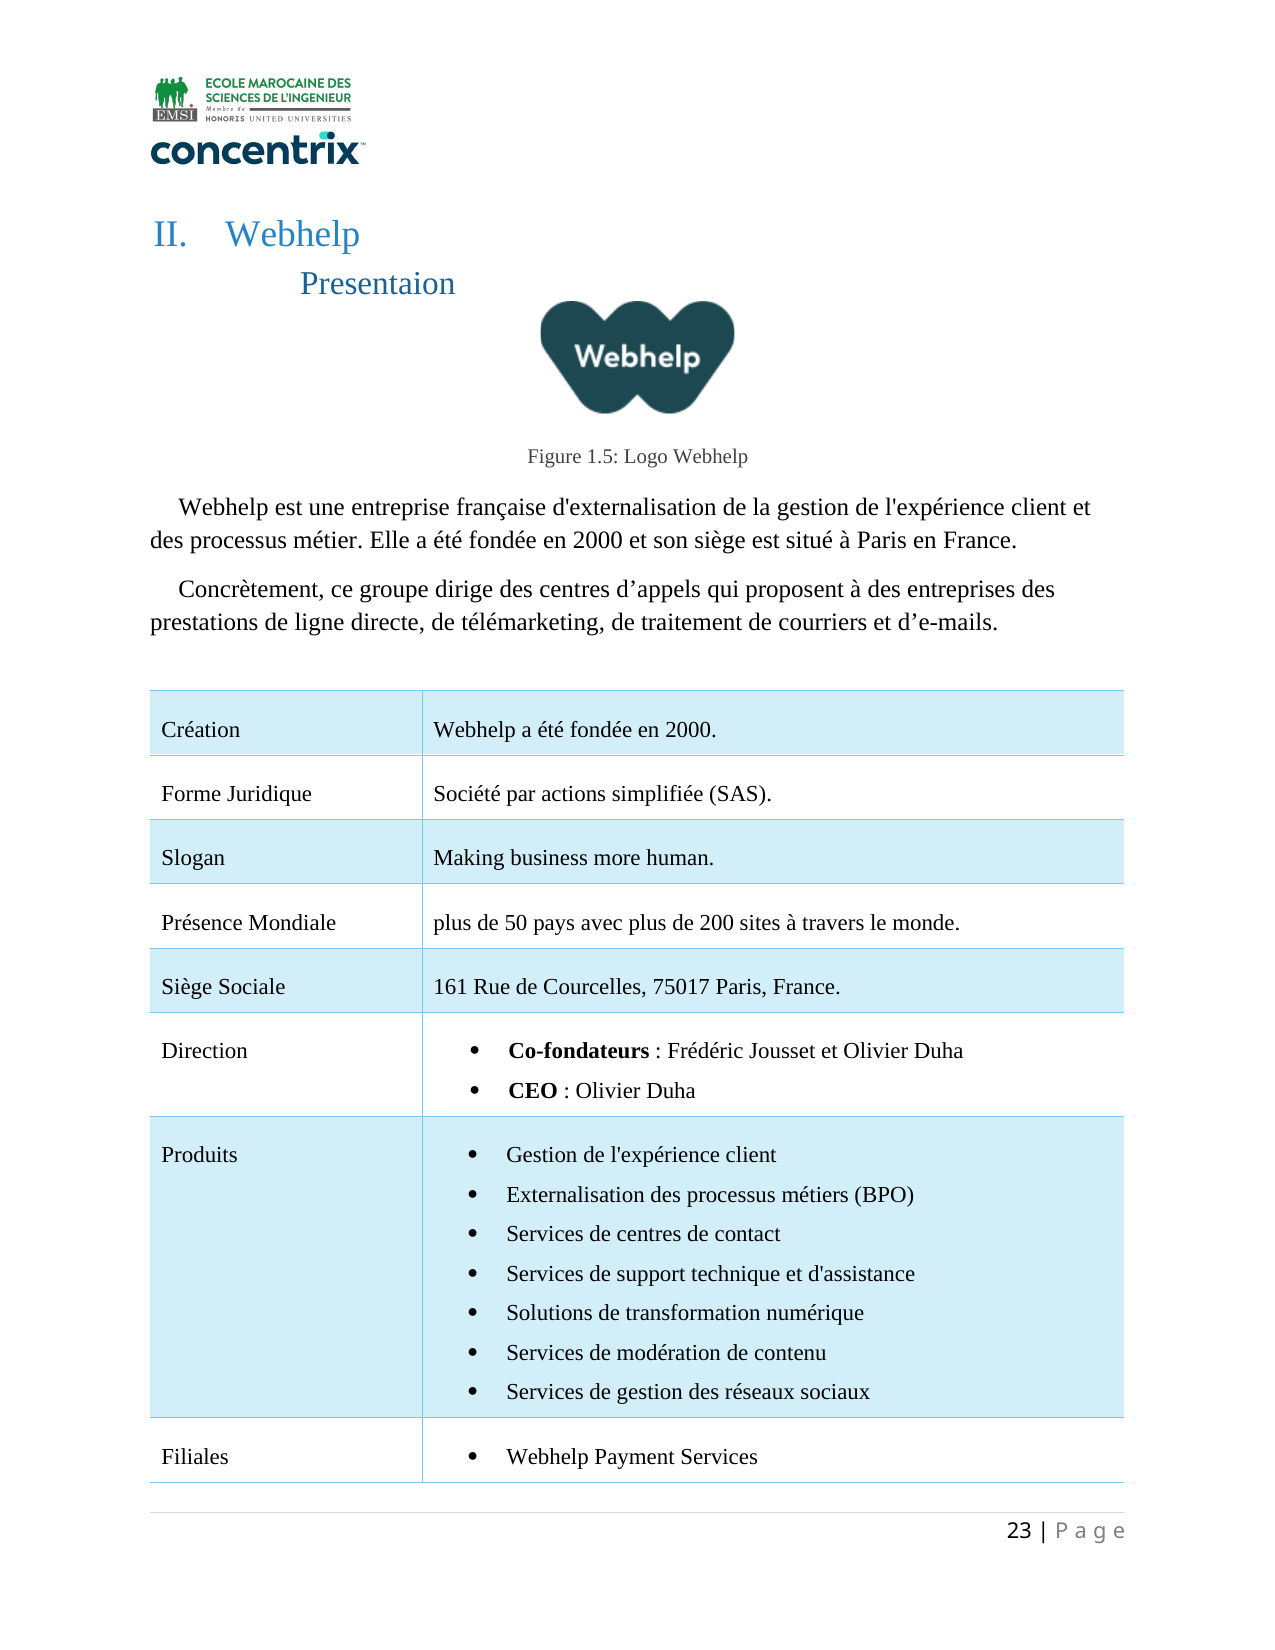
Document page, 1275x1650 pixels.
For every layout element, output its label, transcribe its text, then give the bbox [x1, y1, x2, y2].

table_header Webhelp a été fondée en 2000. [423, 691, 1124, 754]
subtitle Presentaion [225, 263, 1125, 302]
table_cell Direction [150, 1013, 422, 1116]
table_cell Webhelp Payment Services Webhelp Enterprise Sales Solutions Webhelp Digital Consulting [423, 1418, 1124, 1482]
picture [150, 75, 368, 170]
subtitle Webhelp [187, 212, 1125, 255]
table_cell Slogan [150, 820, 422, 883]
table_cell Gestion de l'expérience client Externalisation des processus métiers (BPO) Services de centres de contact Services de support technique et d'assistance Solutions de transformation numérique Services de modération de contenu Services de gestion des réseaux sociaux [423, 1117, 1124, 1417]
text Figure 1.5: Logo Webhelp [150, 444, 1125, 468]
table_cell 161 Rue de Courcelles, 75017 Paris, France. [423, 949, 1124, 1012]
table_cell Présence Mondiale [150, 884, 422, 948]
table_cell Produits [150, 1117, 422, 1417]
table_cell Making business more human. [423, 820, 1124, 883]
table_cell plus de 50 pays avec plus de 200 sites à travers le monde. [423, 884, 1124, 948]
table_cell Co-fondateurs : Frédéric Jousset et Olivier Duha CEO : Olivier Duha [423, 1013, 1124, 1116]
table_cell Forme Juridique [150, 756, 422, 819]
table_cell Siège Sociale [150, 949, 422, 1012]
table_cell Société par actions simplifiée (SAS). [423, 756, 1124, 819]
picture [540, 301, 735, 415]
text Webhelp est une entreprise française d'externalisation de la gestion de l'expérience client et des processus métier. Elle a été fondée en 2000 et son siège est situé à Paris en France. [150, 492, 1125, 553]
table_header Création [150, 691, 422, 754]
table_cell Filiales [150, 1418, 422, 1482]
text Concrètement, ce groupe dirige des centres d’appels qui proposent à des entreprises des prestations de ligne directe, de télémarketing, de traitement de courriers et d’e-mails. [150, 574, 1125, 636]
